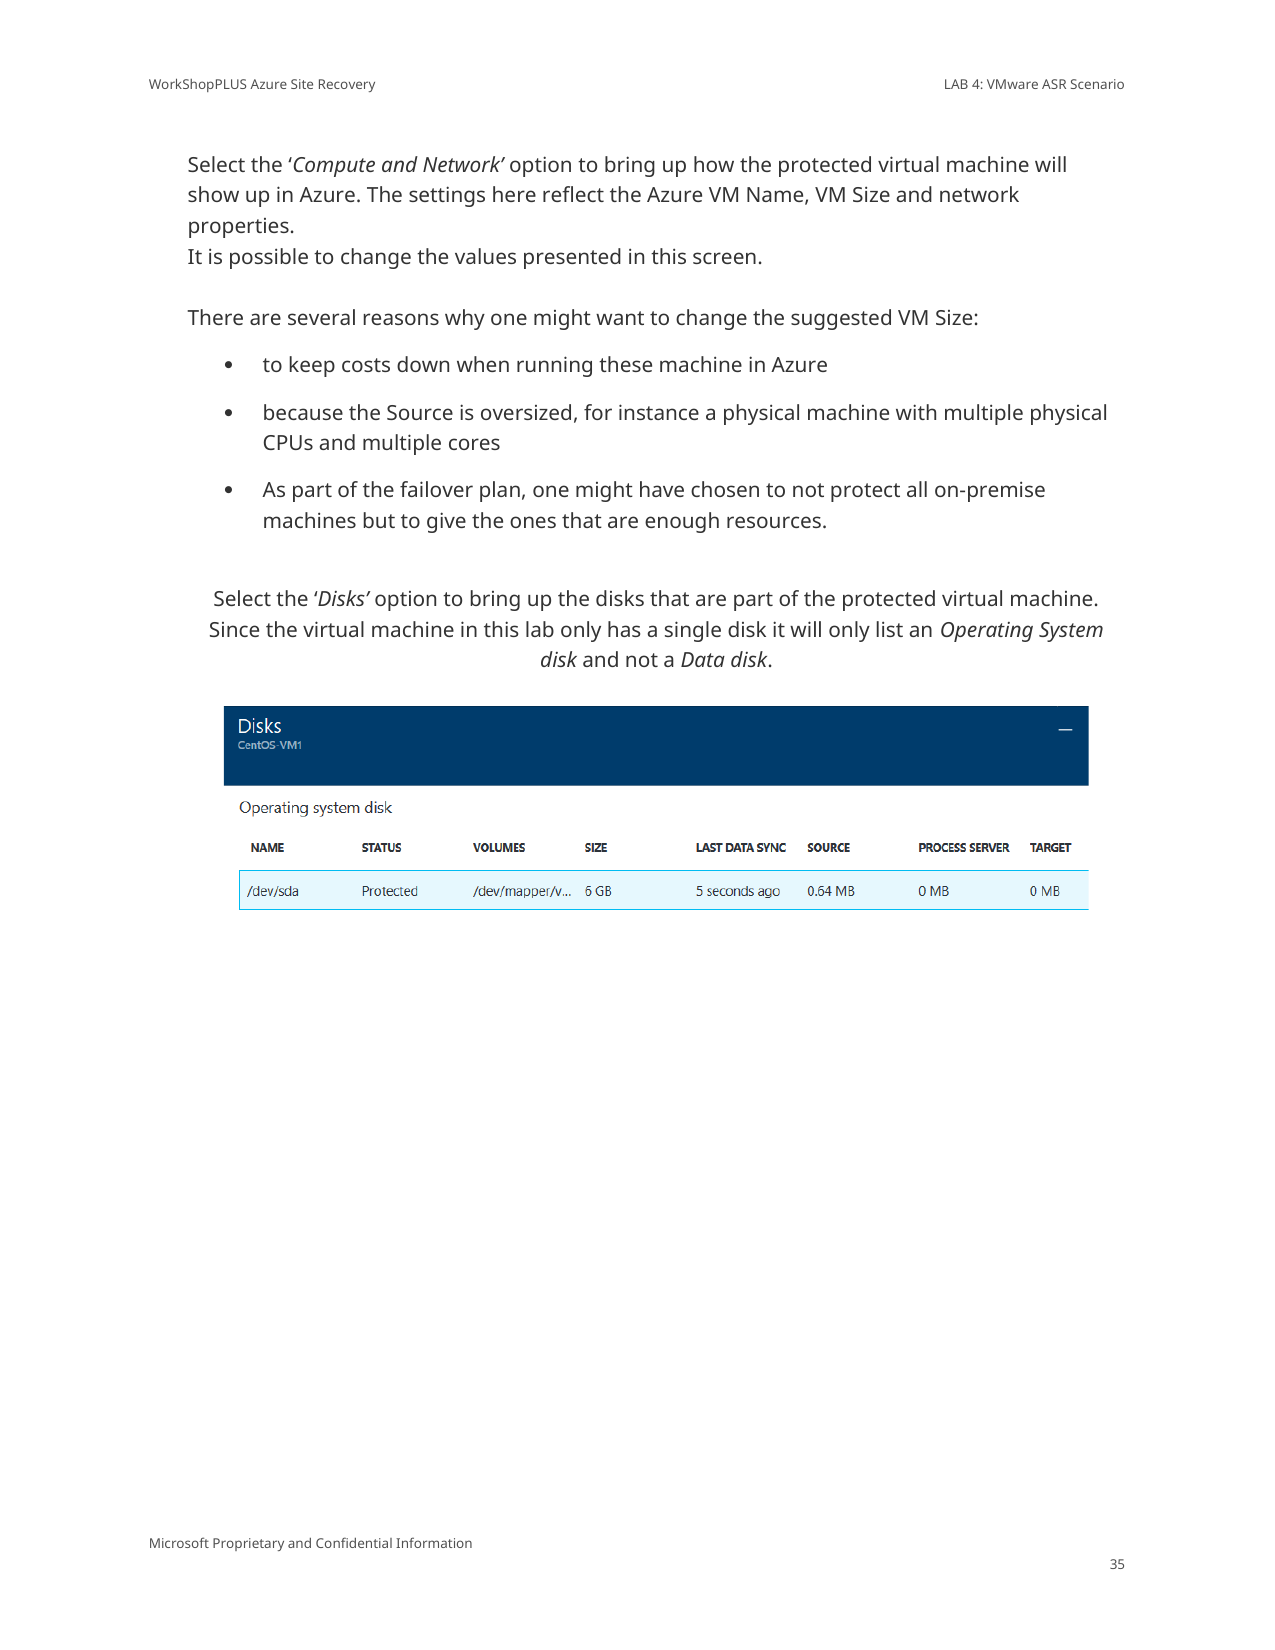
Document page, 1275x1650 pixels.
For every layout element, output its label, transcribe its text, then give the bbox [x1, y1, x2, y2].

list to keep costs down when running these machine in Azure [225, 350, 1125, 379]
picture [223, 706, 1089, 920]
list because the Source is oversized, for instance a physical machine with multiple physical CPUs and multiple cores [225, 398, 1125, 457]
picture [241, 872, 1089, 908]
list As part of the failover plan, one might have chosen to not protect all on-premise machines but to give the ones that are enough resources. [225, 476, 1125, 565]
text Select the ‘Compute and Network’ option to bring up how the protected virtual machine will show up in Azure. The settings here reflect the Azure VM Name, VM Size and network properties. It is possible to change the values presented in this screen. There are several reasons why one might want to change the suggested VM Size: [187, 150, 1125, 332]
